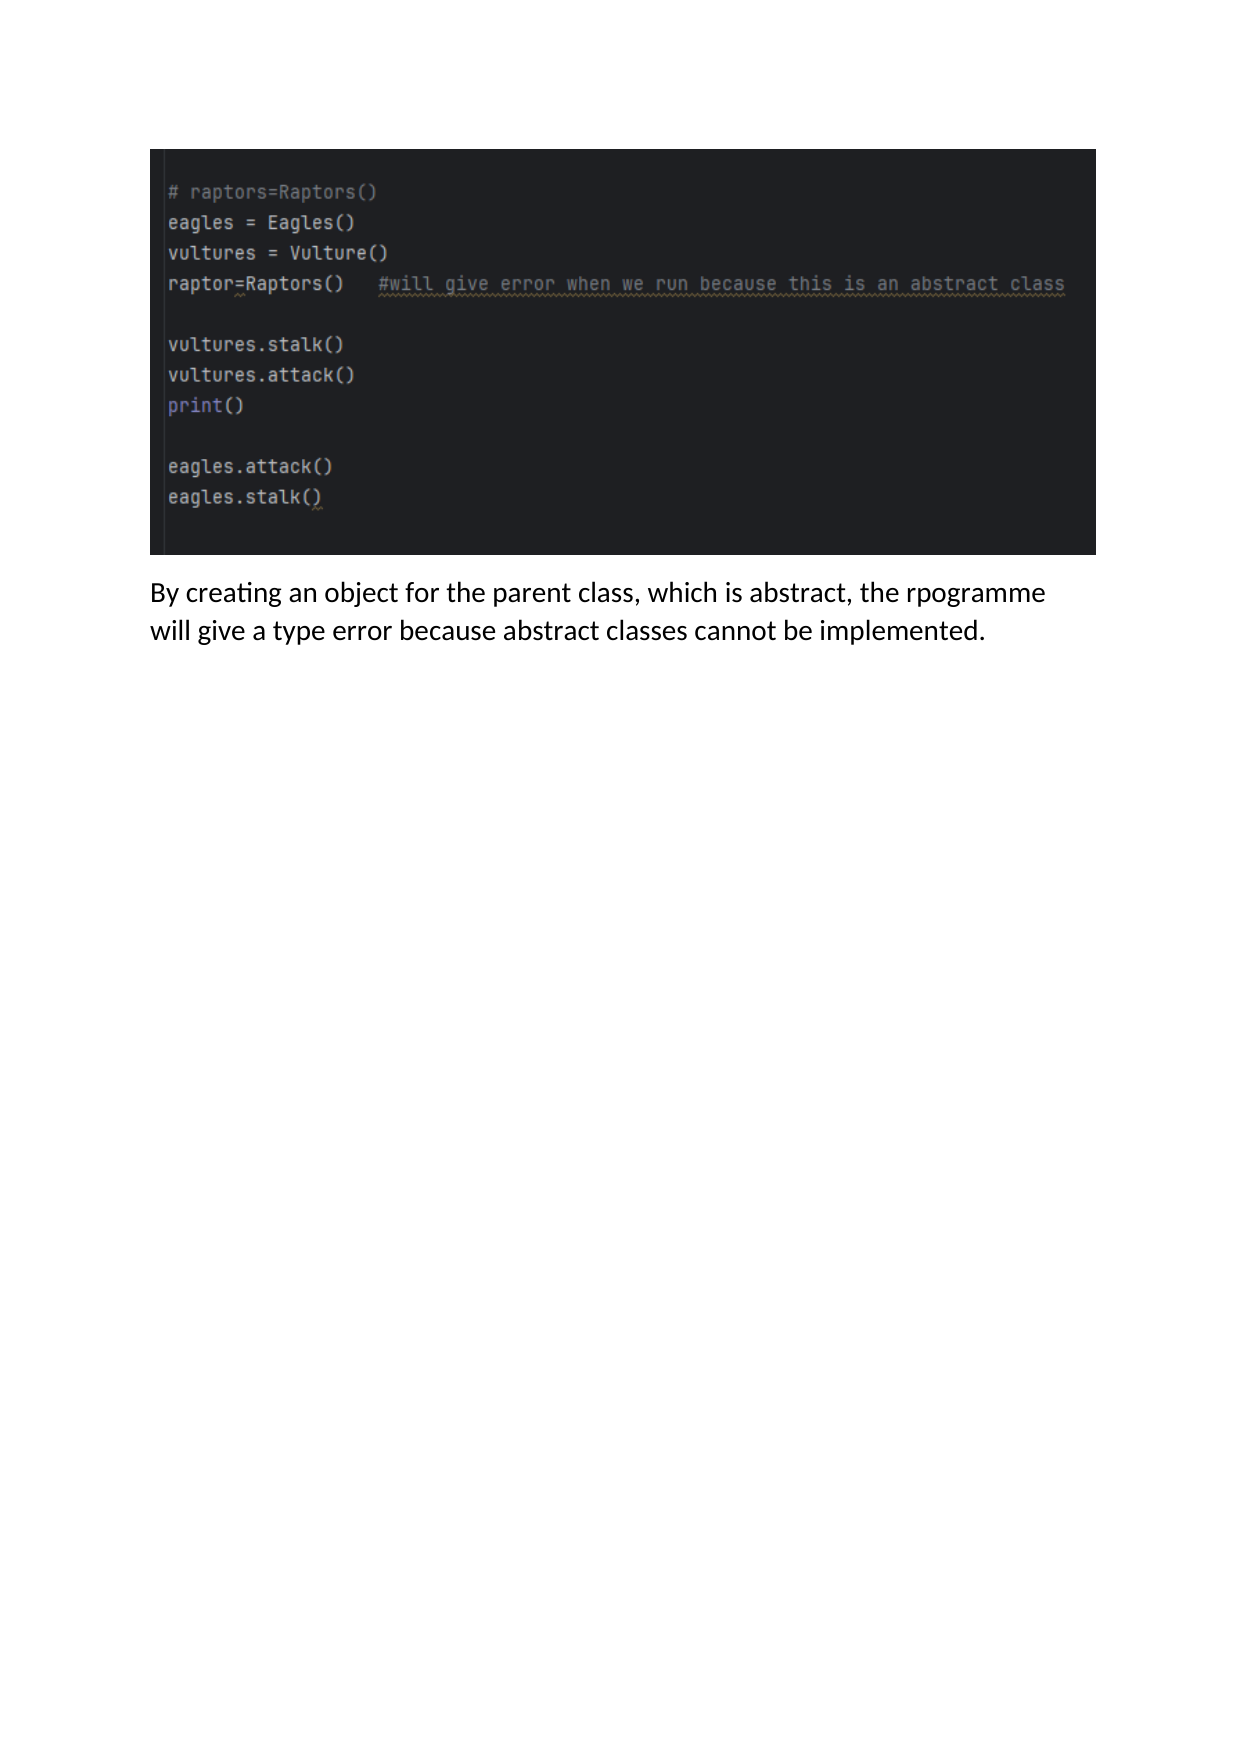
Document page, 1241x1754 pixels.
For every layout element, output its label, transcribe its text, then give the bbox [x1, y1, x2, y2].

picture [150, 149, 1096, 555]
text By creating an object for the parent class, which is abstract, the rpogramme will give a type error because abstract classes cannot be implemented. [150, 574, 1090, 648]
